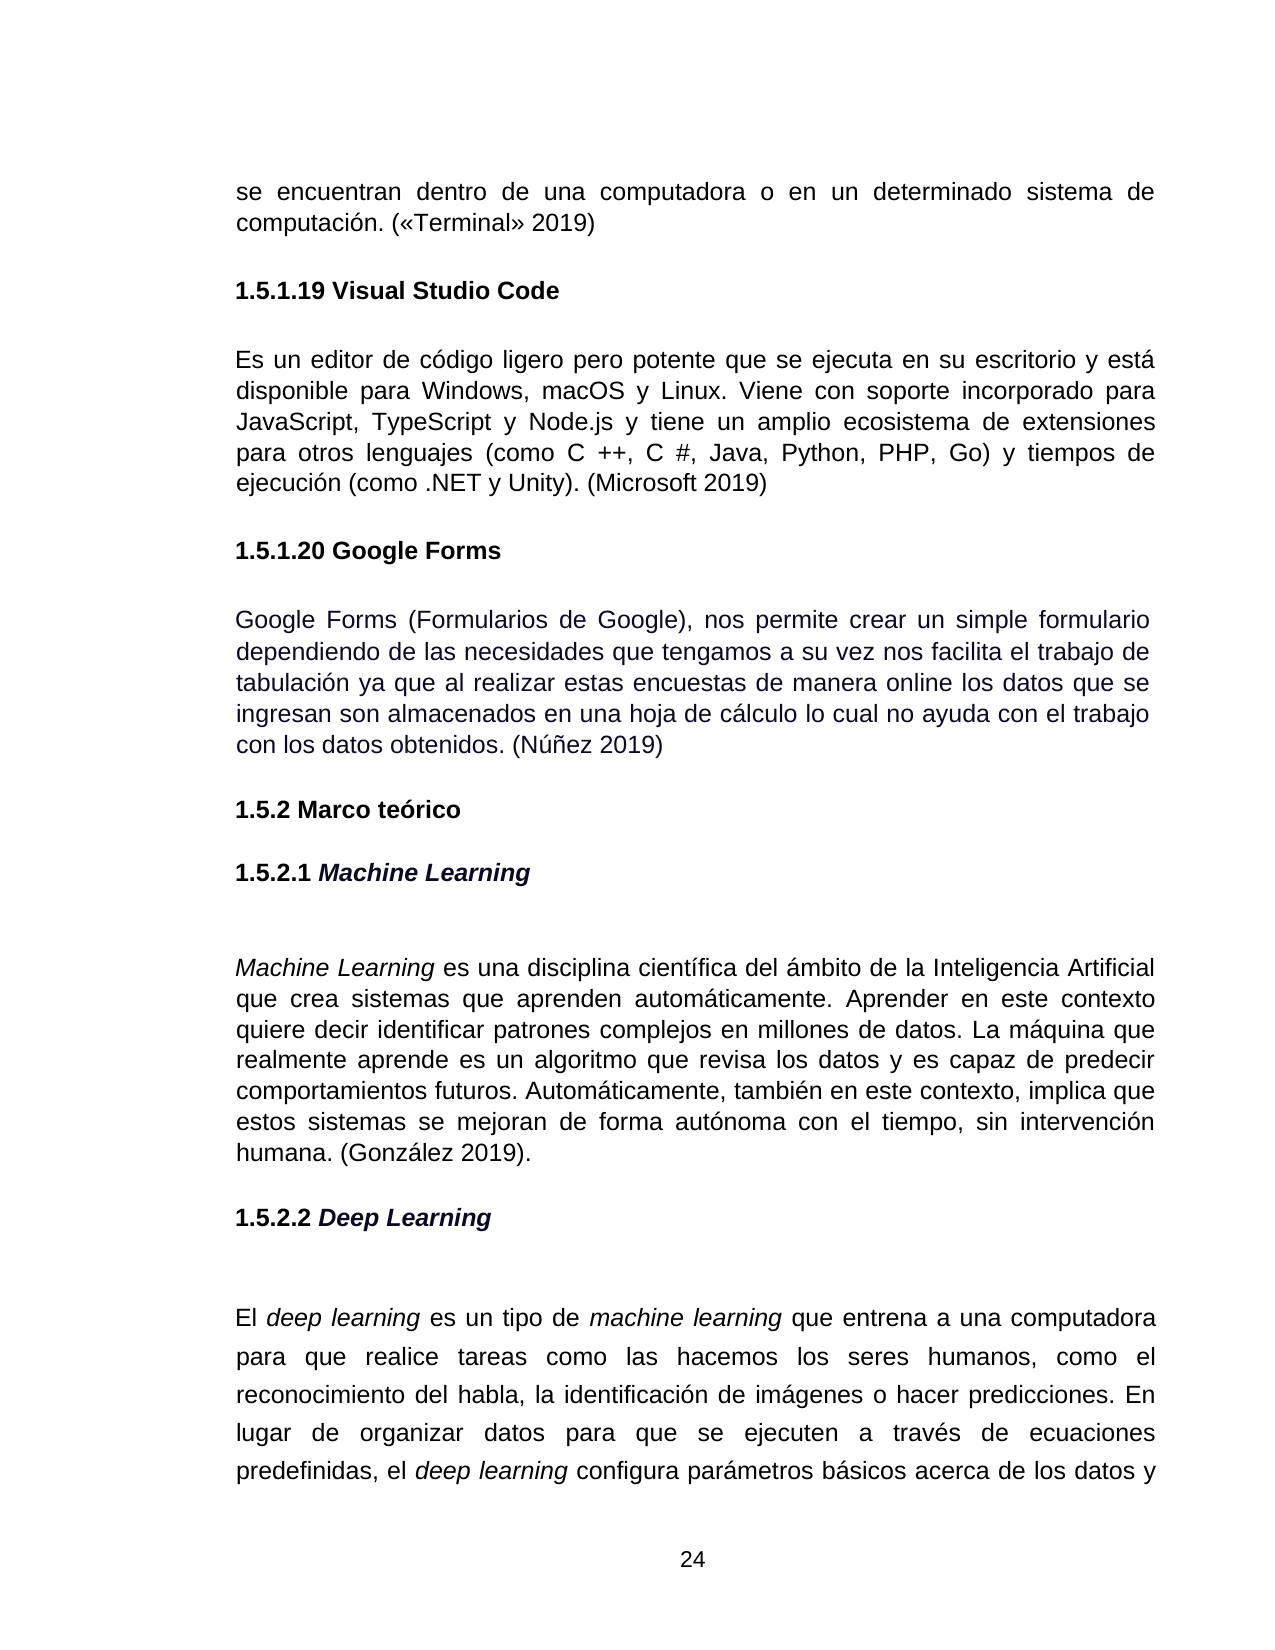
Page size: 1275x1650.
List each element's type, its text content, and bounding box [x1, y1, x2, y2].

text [235, 177, 1157, 237]
subtitle 1.5.2.1 ​​Machine Learning [235, 858, 1150, 887]
subtitle 1.5.1.19 Visual Studio Code [235, 276, 1150, 305]
subtitle 1.5.2.2 Deep Learning​ [235, 1203, 1150, 1232]
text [235, 1303, 1157, 1485]
subtitle 1.5.2 Marco teórico [235, 795, 1150, 824]
text Es un editor de código ligero pero potente que se ejecuta en su escritorio y está disponible para Windows, macOS y Linux. Viene con soporte incorporado para JavaScript, TypeScript y Node.js y tiene un amplio ecosistema de extensiones para otros lenguajes (como C ++, C #, Java, Python, PHP, Go) y tiempos de ejecución (como .NET y Unity). (Microsoft 2019) [235, 345, 1157, 497]
text Google Forms (Formularios de Google), nos permite crear un simple formulario dependiendo de las necesidades que tengamos a su vez nos facilita el trabajo de tabulación ya que al realizar estas encuestas de manera online los datos que se ingresan son almacenados en una hoja de cálculo lo cual no ayuda con el trabajo con los datos obtenidos. (Núñez 2019) [235, 605, 1152, 758]
subtitle 1.5.1.20 Google Forms [235, 536, 1150, 565]
text Machine Learning es una disciplina científica del ámbito de la Inteligencia Artificial que crea sistemas que aprenden automáticamente. Aprender en este contexto quiere decir identificar patrones complejos en millones de datos. La máquina que realmente aprende es un algoritmo que revisa los datos y es capaz de predecir comportamientos futuros. Automáticamente, también en este contexto, implica que estos sistemas se mejoran de forma autónoma con el tiempo, sin intervención humana. (González 2019). [235, 953, 1157, 1166]
